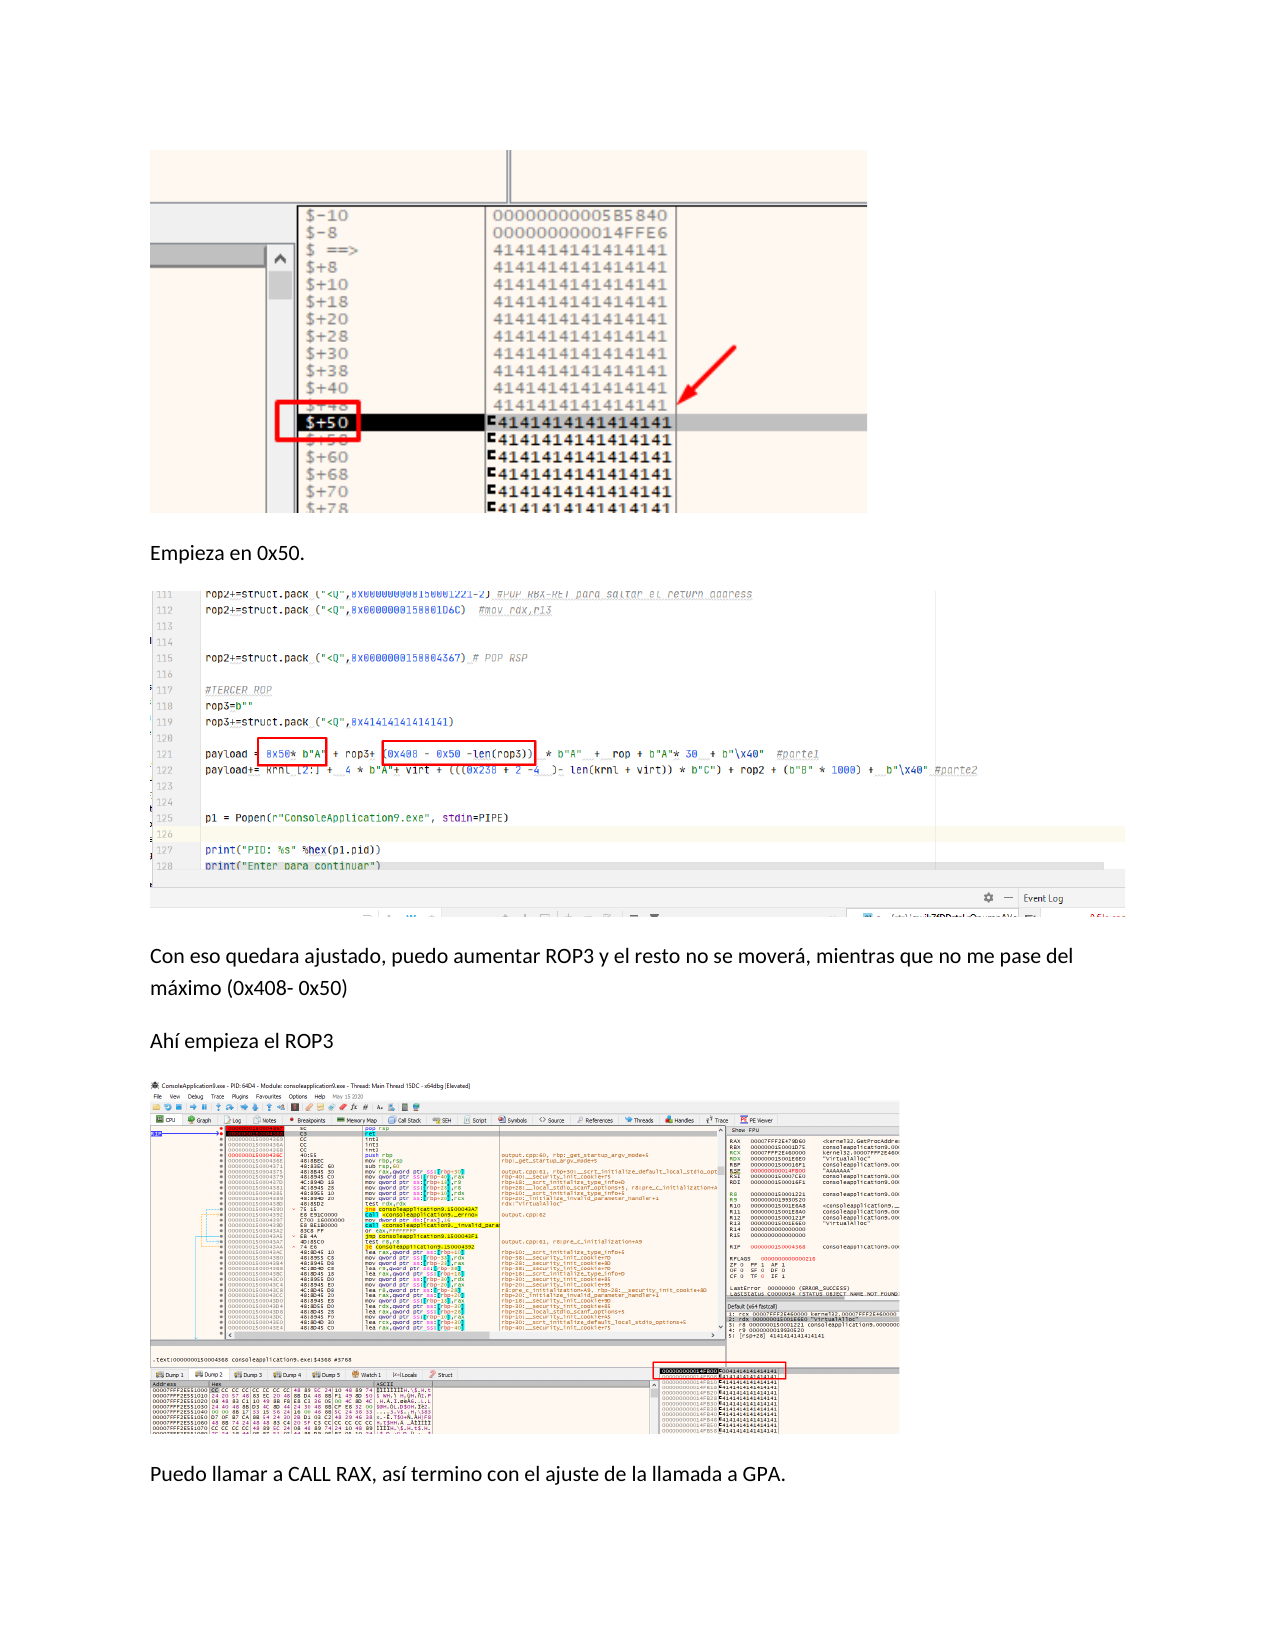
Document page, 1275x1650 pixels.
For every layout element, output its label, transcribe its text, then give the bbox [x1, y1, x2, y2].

picture [150, 1080, 900, 1434]
text Ahí empieza el ROP3 [150, 1027, 1125, 1054]
text Puedo llamar a CALL RAX, así termino con el ajuste de la llamada a GPA. [150, 1460, 1125, 1486]
picture [150, 591, 1125, 917]
picture [150, 150, 868, 513]
text Empieza en 0x50. [150, 539, 1125, 565]
text Con eso quedara ajustado, puedo aumentar ROP3 y el resto no se moverá, mientras que no me pase del máximo (0x408- 0x50) [150, 943, 1125, 1001]
